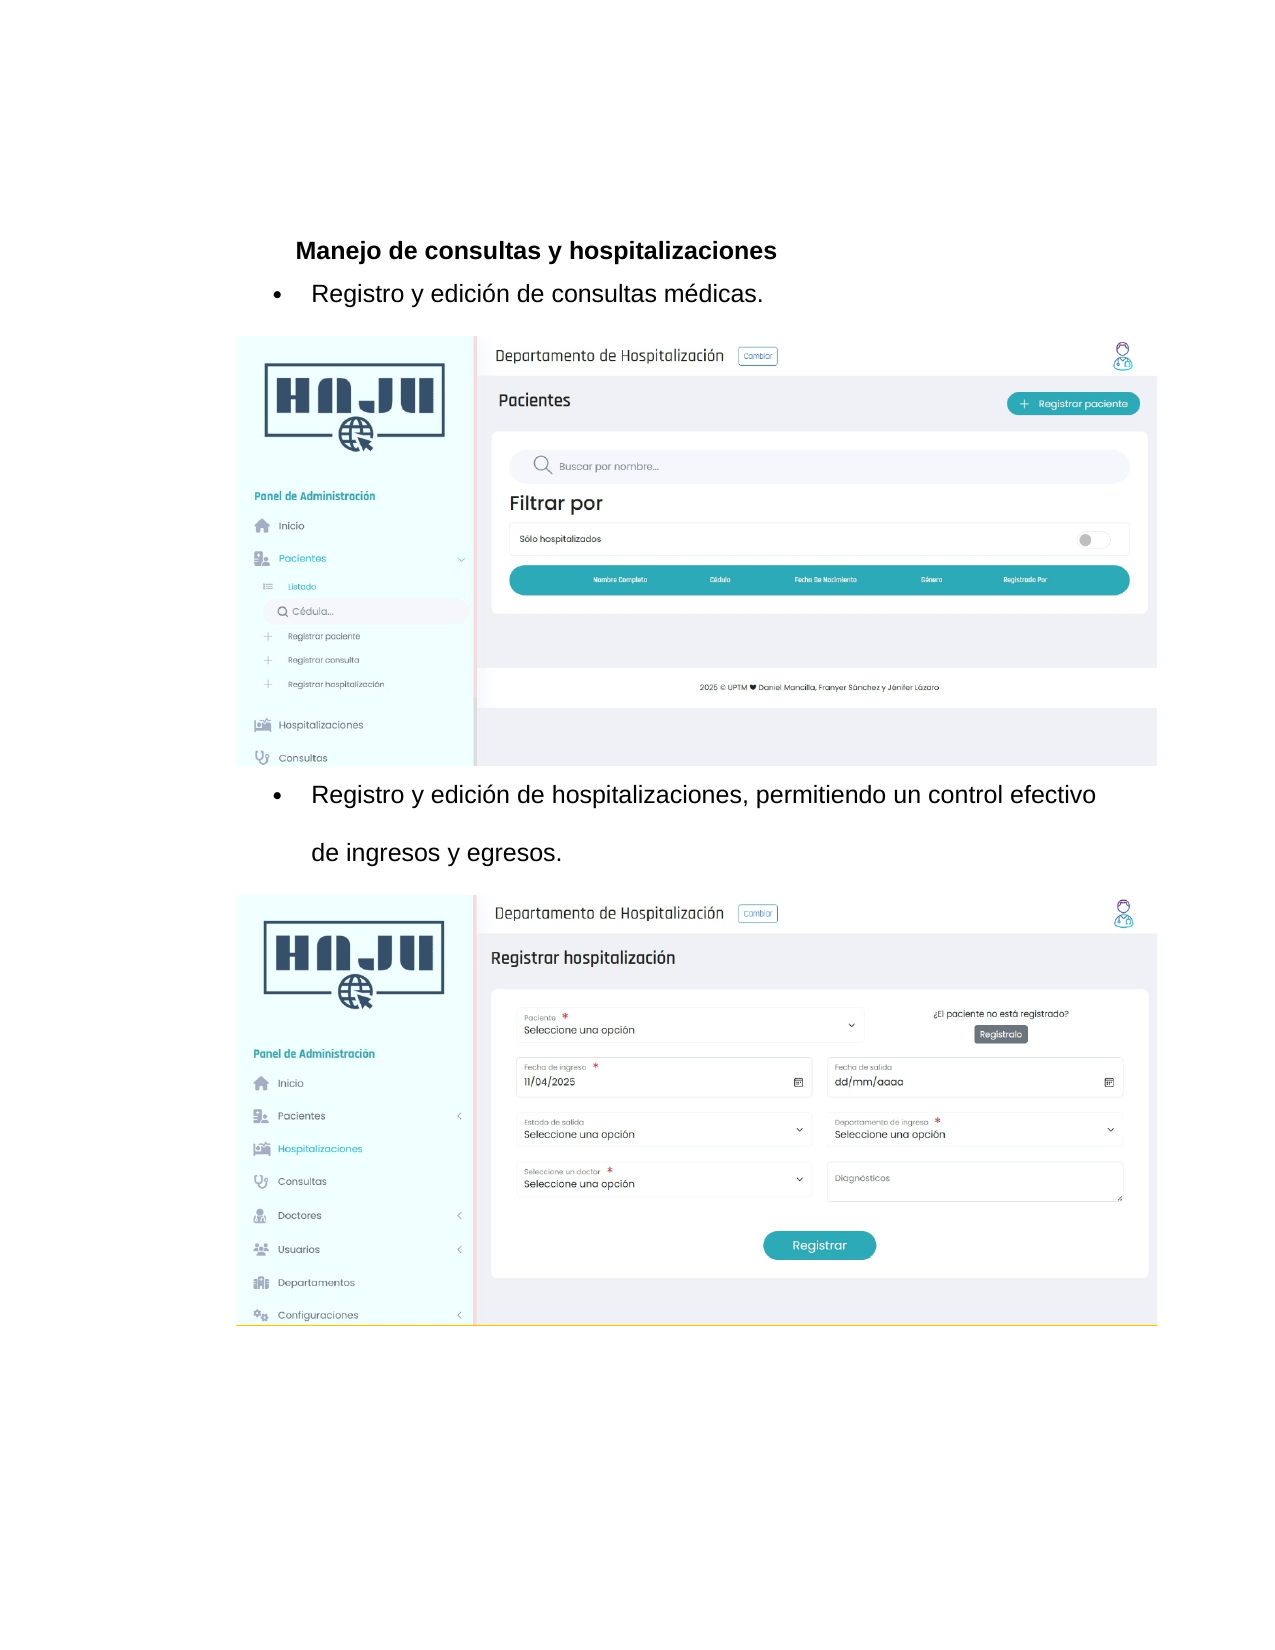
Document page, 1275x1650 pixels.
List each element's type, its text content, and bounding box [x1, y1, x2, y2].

picture [236, 895, 1158, 1326]
text Manejo de consultas y hospitalizaciones [236, 236, 1098, 265]
list Registro y edición de hospitalizaciones, permitiendo un control efectivo de ingresos y egresos. [274, 780, 1098, 867]
picture [236, 336, 1157, 766]
list Registro y edición de consultas médicas. [274, 279, 1098, 308]
